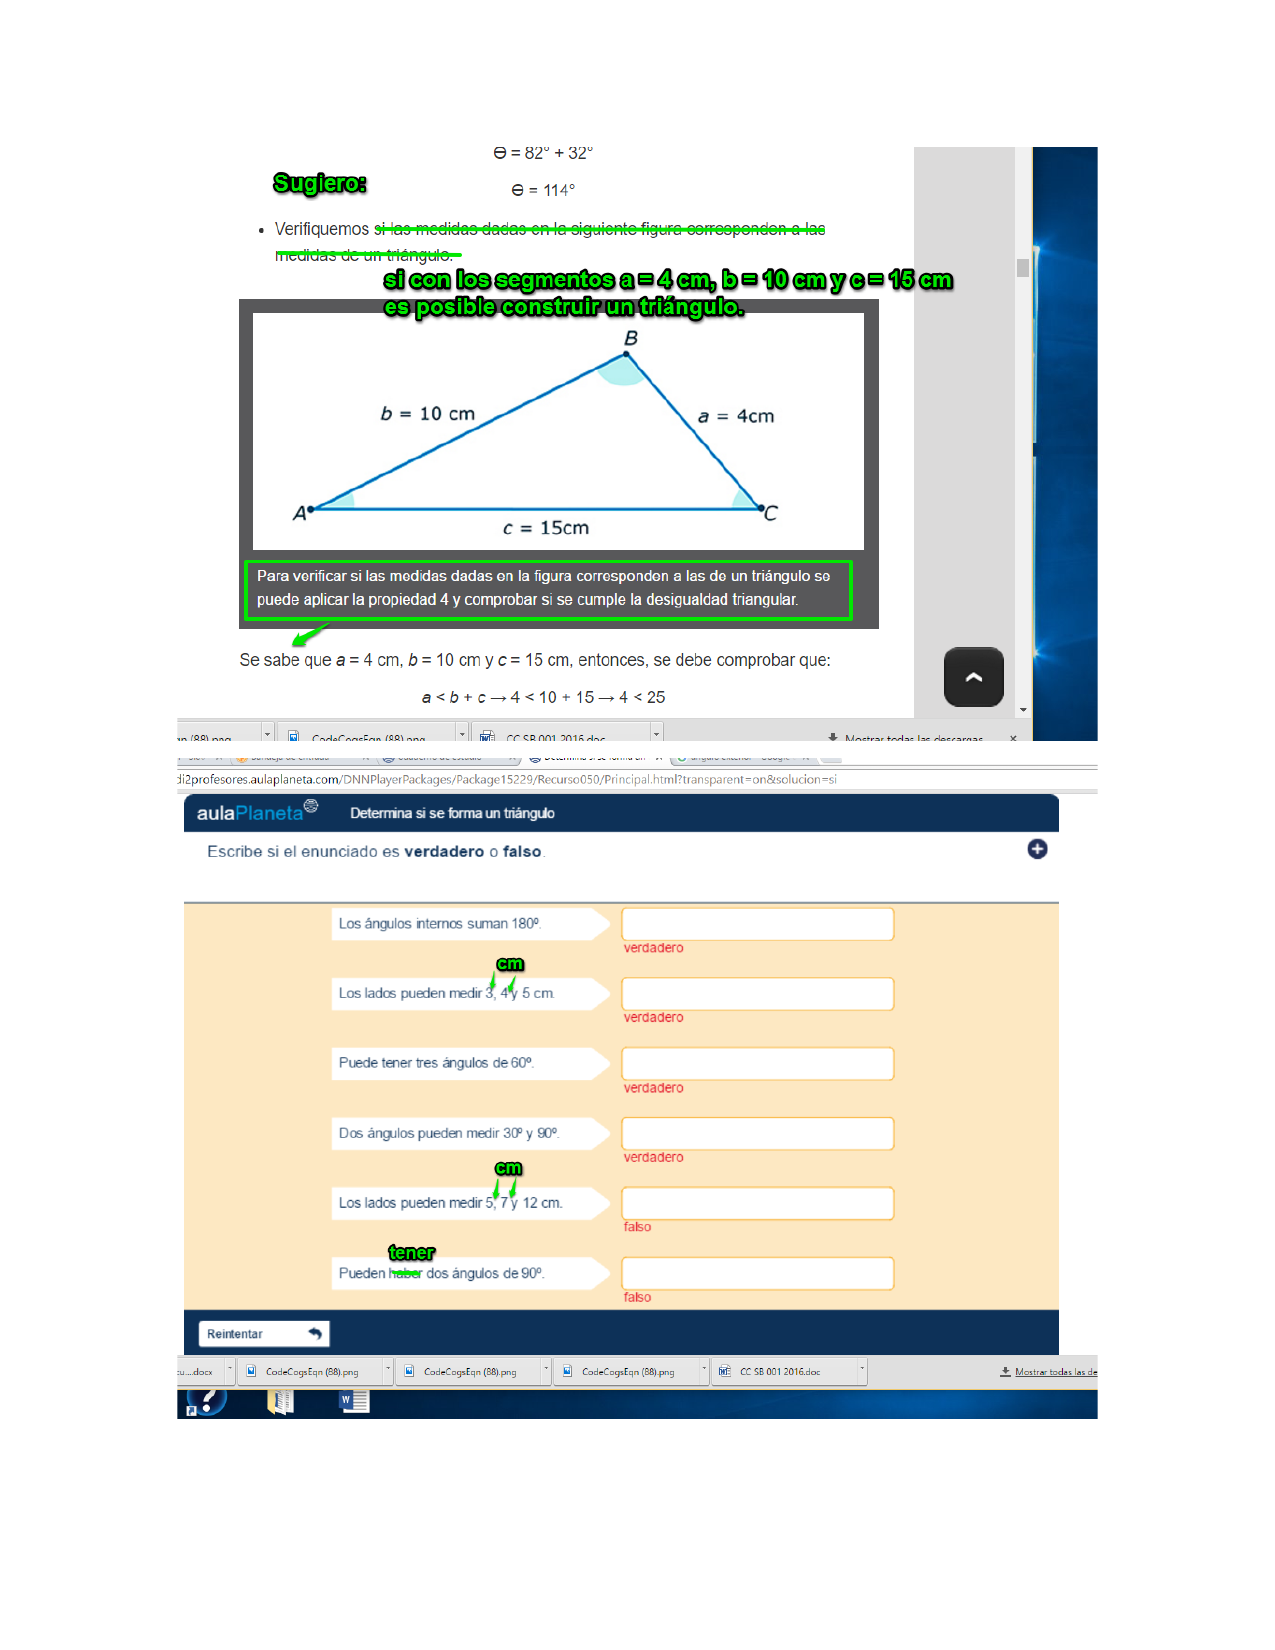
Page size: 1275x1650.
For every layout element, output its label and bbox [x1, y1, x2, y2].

picture [177, 758, 1098, 1419]
picture [177, 147, 1098, 741]
